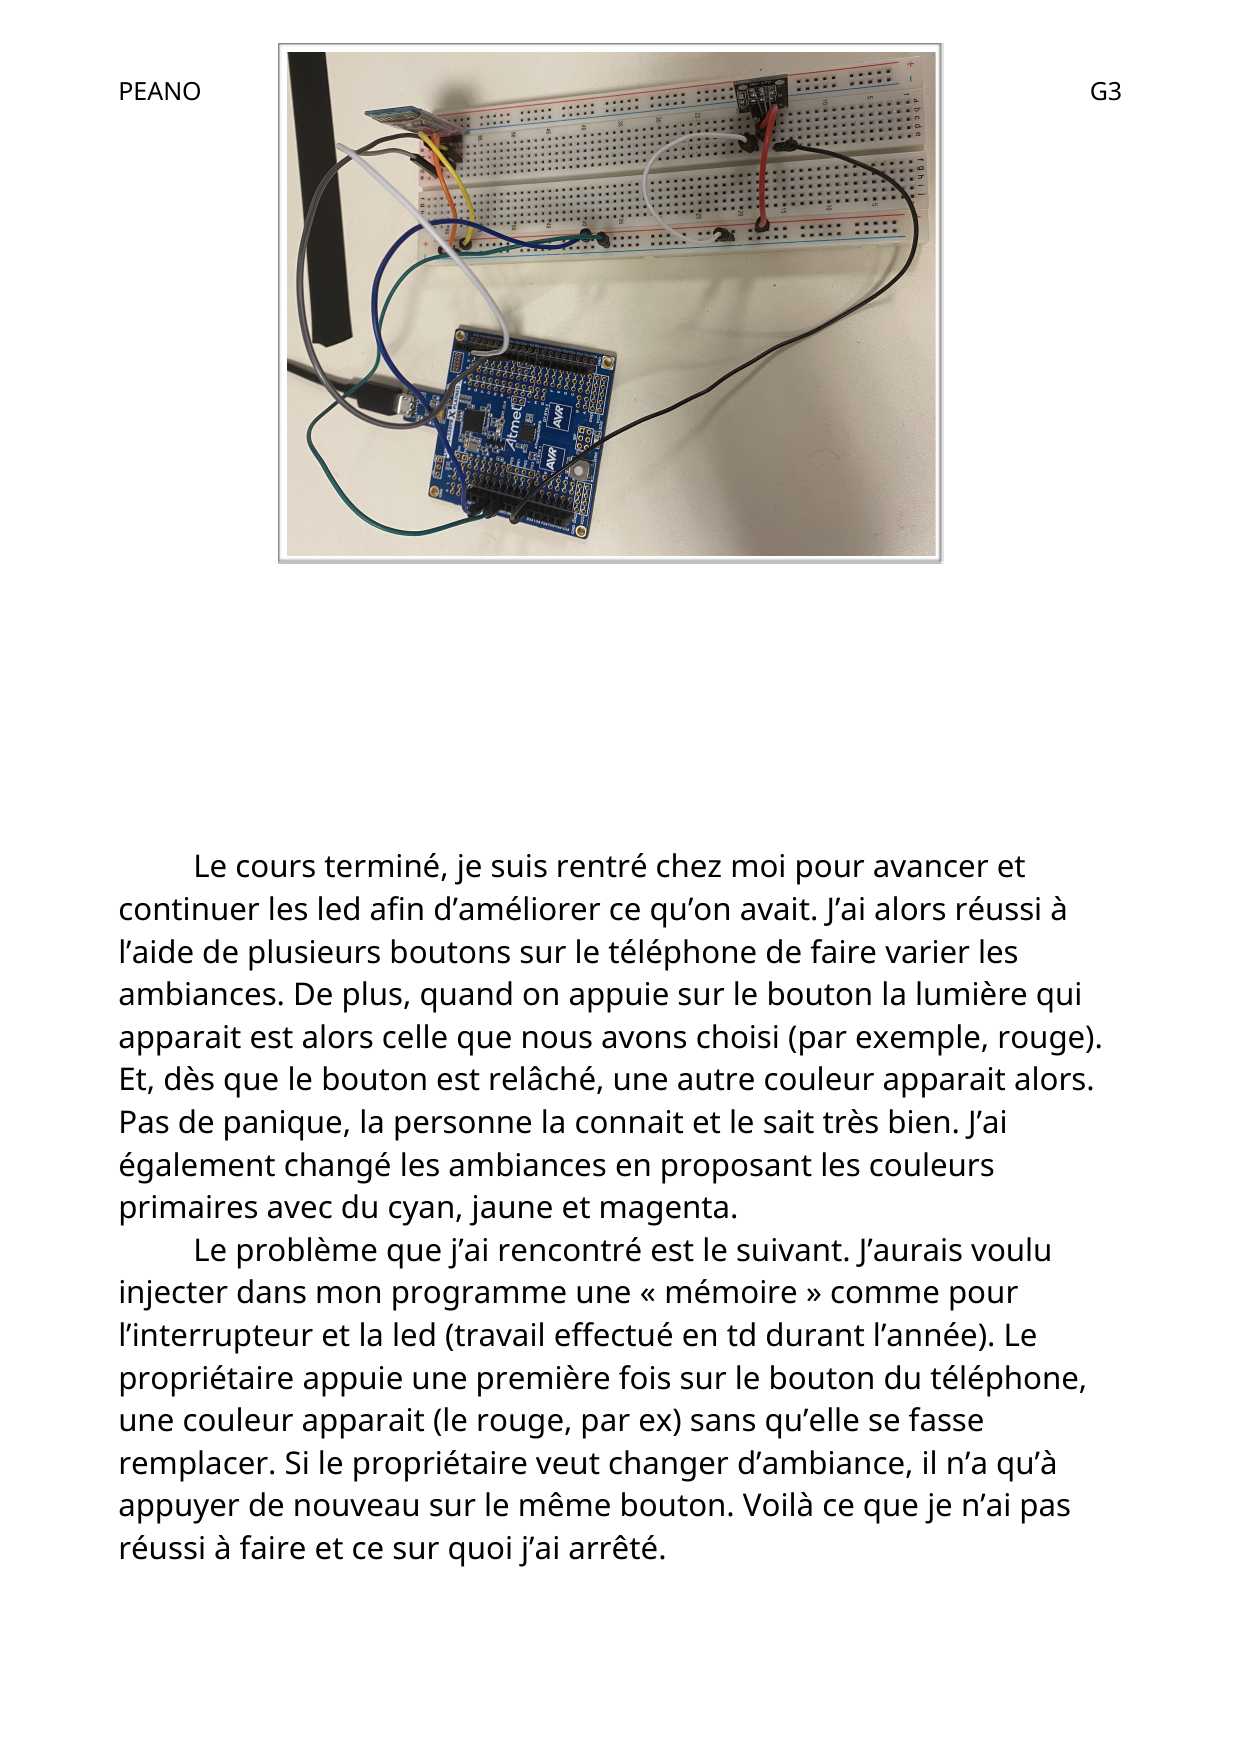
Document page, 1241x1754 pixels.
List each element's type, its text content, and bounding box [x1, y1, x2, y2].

picture [278, 43, 944, 564]
text Le problème que j’ai rencontré est le suivant. J’aurais voulu injecter dans mon programme une « mémoire » comme pour l’interrupteur et la led (travail effectué en td durant l’année). Le propriétaire appuie une première fois sur le bouton du téléphone, une couleur apparait (le rouge, par ex) sans qu’elle se fasse remplacer. Si le propriétaire veut changer d’ambiance, il n’a qu’à appuyer de nouveau sur le même bouton. Voilà ce que je n’ai pas réussi à faire et ce sur quoi j’ai arrêté. [118, 1228, 1122, 1569]
text Le cours terminé, je suis rentré chez moi pour avancer et continuer les led afin d’améliorer ce qu’on avait. J’ai alors réussi à l’aide de plusieurs boutons sur le téléphone de faire varier les ambiances. De plus, quand on appuie sur le bouton la lumière qui apparait est alors celle que nous avons choisi (par exemple, rouge). Et, dès que le bouton est relâché, une autre couleur apparait alors. Pas de panique, la personne la connait et le sait très bien. J’ai également changé les ambiances en proposant les couleurs primaires avec du cyan, jaune et magenta. [118, 844, 1122, 1228]
